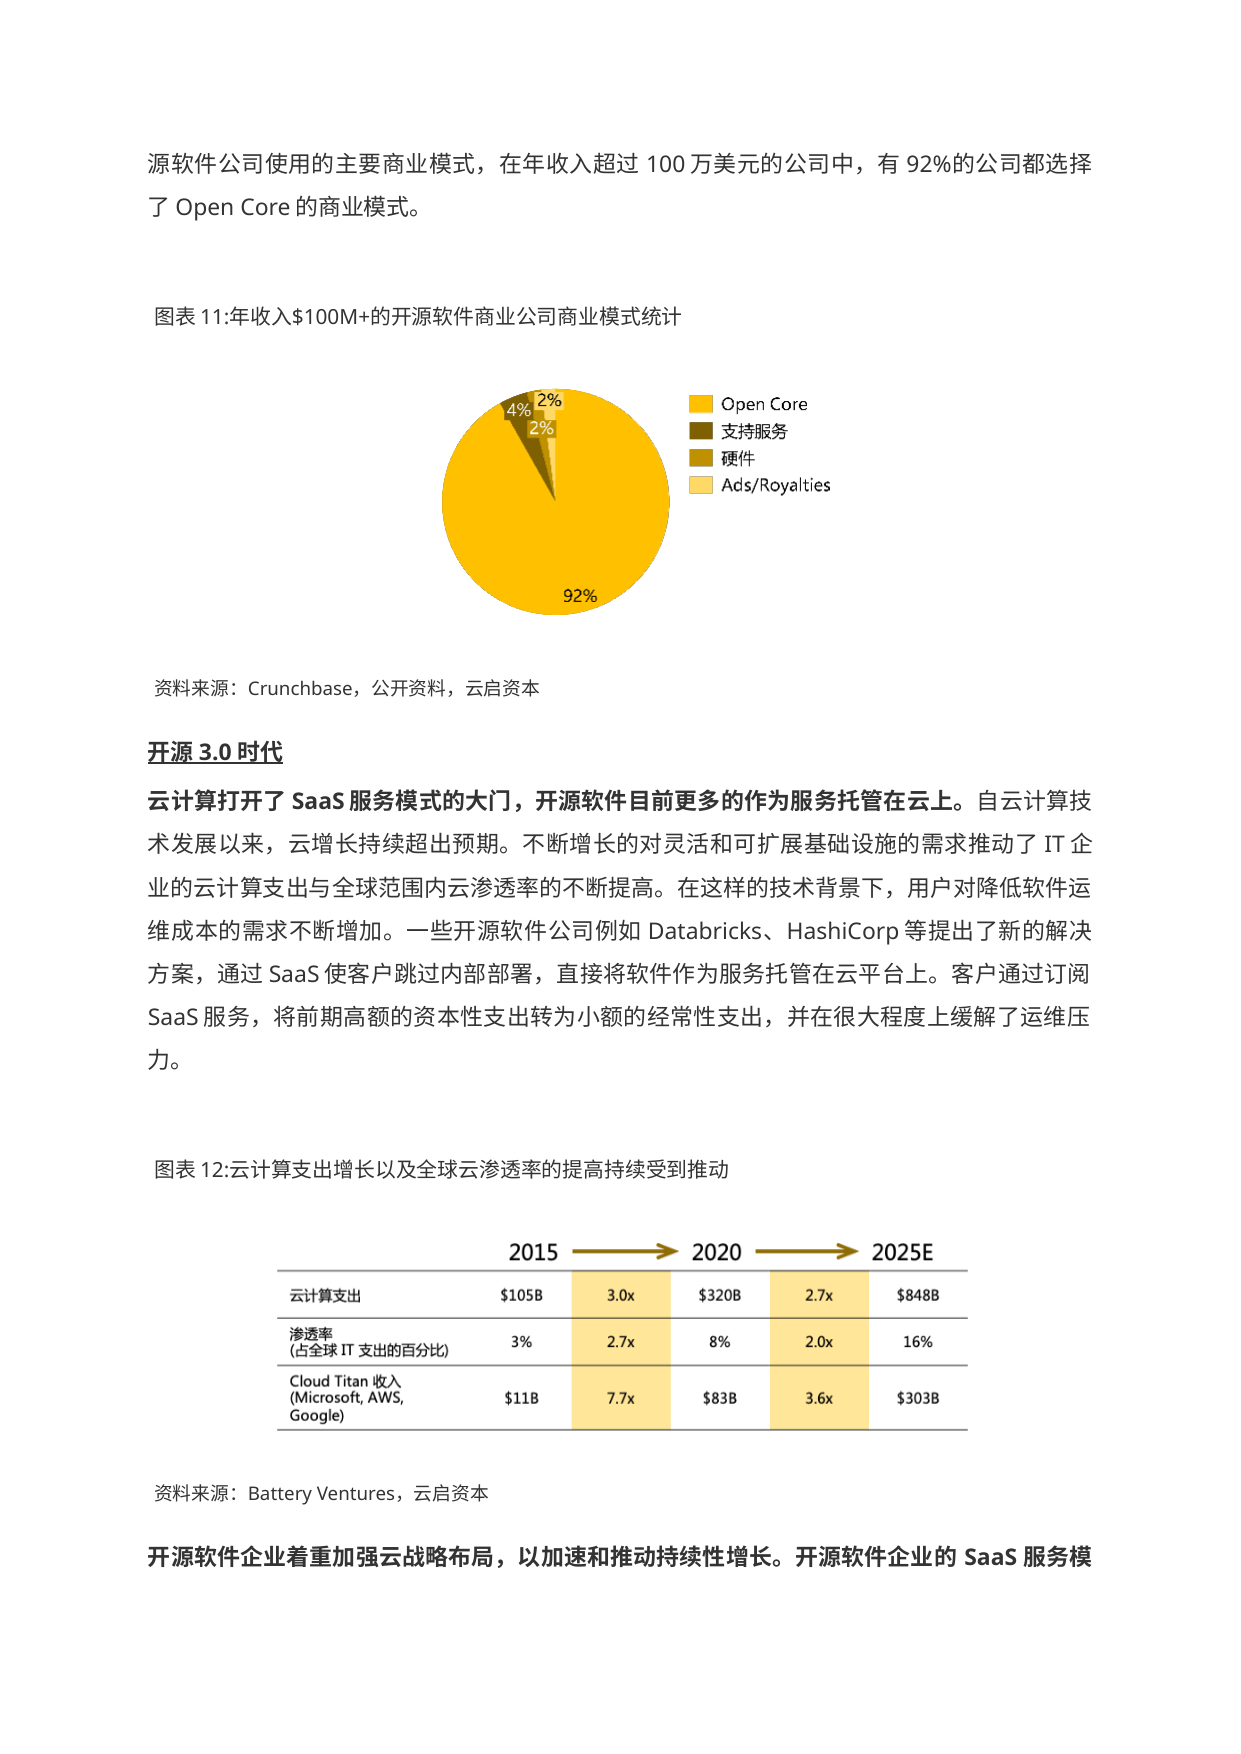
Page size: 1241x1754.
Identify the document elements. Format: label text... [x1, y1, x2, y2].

table_header 图表11:年收入$100M+的开源软件商业公司商业模式统计 [148, 282, 1113, 357]
picture [276, 1228, 969, 1434]
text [148, 146, 1093, 222]
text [148, 1538, 1093, 1572]
table_header 图表12:云计算支出增长以及全球云渗透率的提高持续受到推动 [148, 1135, 1123, 1210]
table_cell [148, 1210, 1123, 1460]
text 开源 3.0 时代 [148, 733, 1093, 767]
table_cell [148, 357, 1113, 655]
table_cell 资料来源：Battery Ventures，云启资本 [148, 1460, 1123, 1532]
table_cell 资料来源：Crunchbase，公开资料，云启资本 [148, 655, 1113, 727]
picture [395, 375, 841, 629]
text 云计算打开了SaaS服务模式的大门，开源软件目前更多的作为服务托管在云上。自云计算技术发展以来，云增长持续超出预期。不断增长的对灵活和可扩展基础设施的需求推动了IT企业的云计算支出与全球范围内云渗透率的不断提高。在这样的技术背景下，用户对降低软件运维成本的需求不断增加。一些开源软件公司例如Databricks、HashiCorp等提出了新的解决方案，通过SaaS使客户跳过内部部署，直接将软件作为服务托管在云平台上。客户通过订阅SaaS服务，将前期高额的资本性支出转为小额的经常性支出，并在很大程度上缓解了运维压力。 [148, 783, 1093, 1076]
